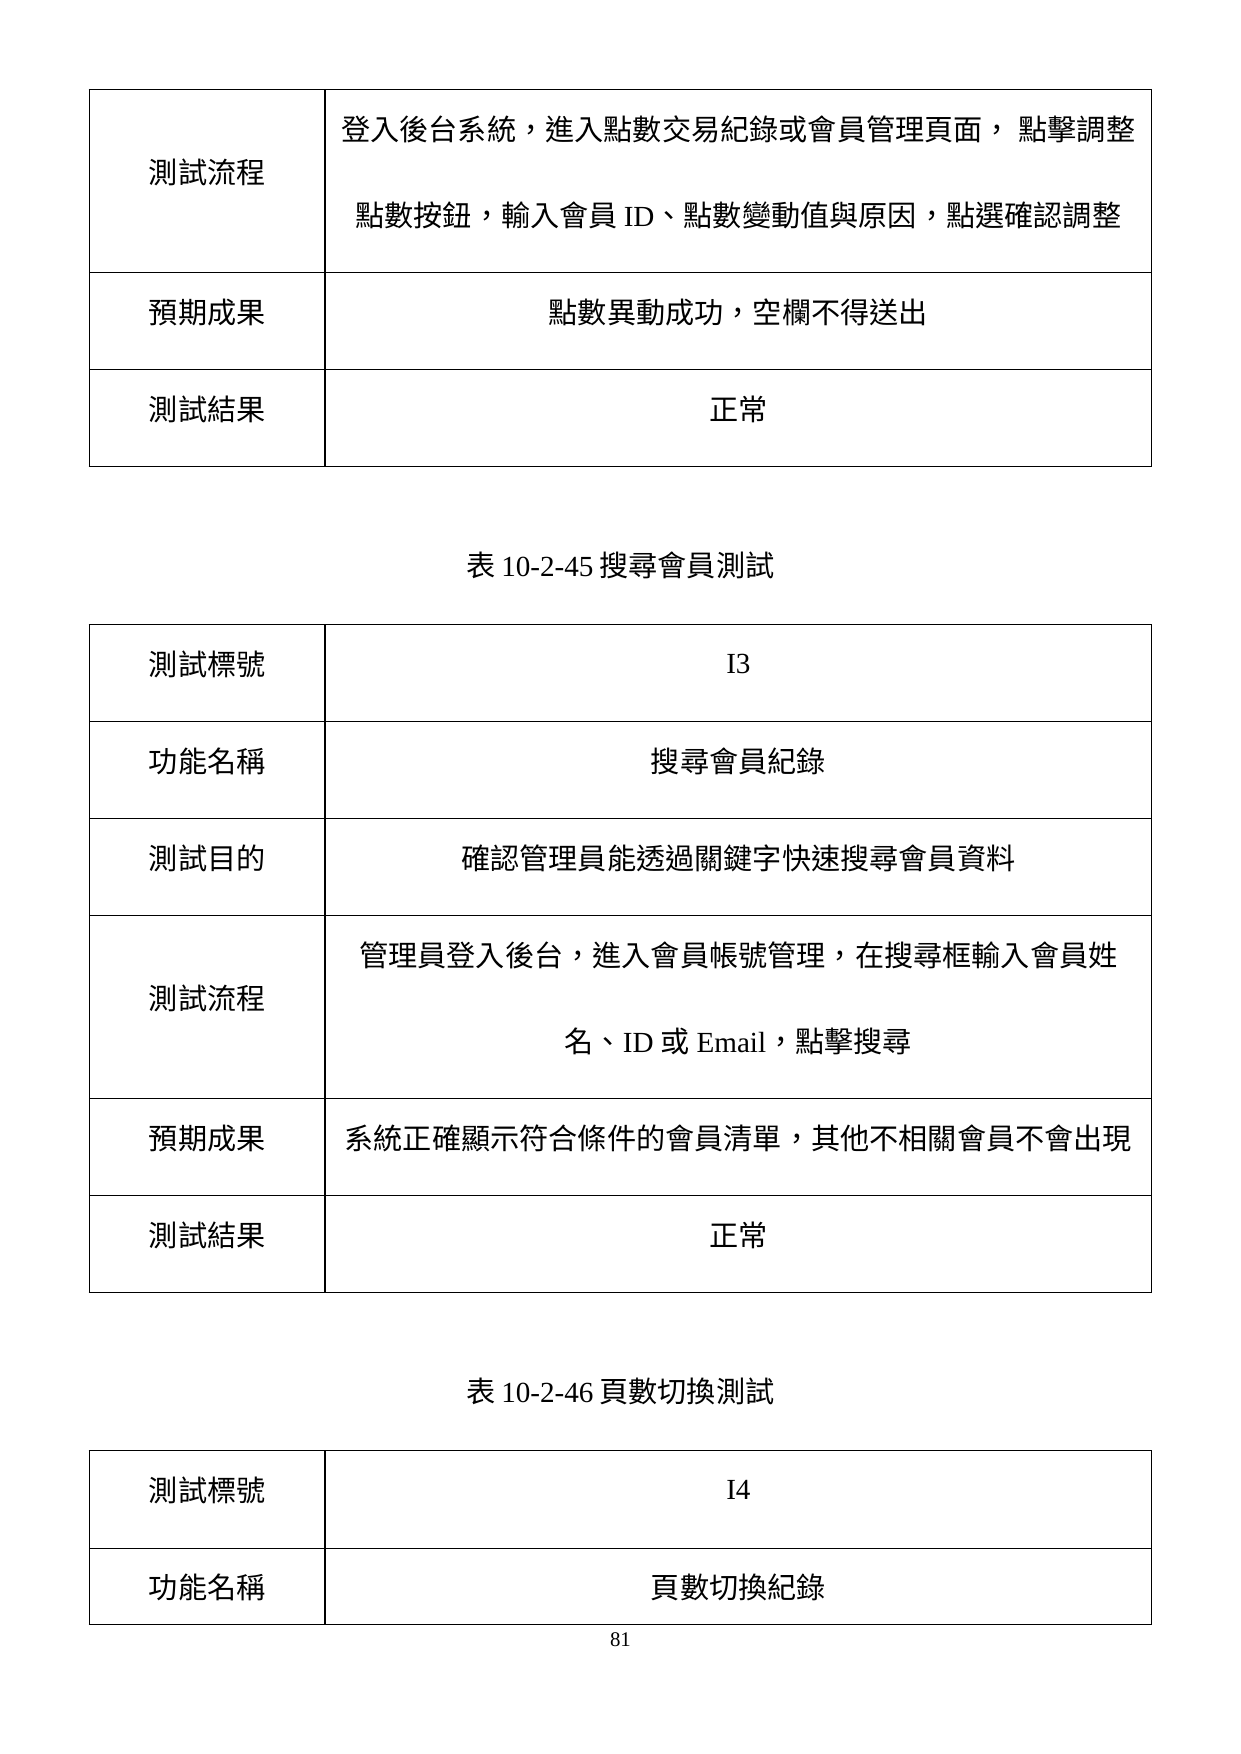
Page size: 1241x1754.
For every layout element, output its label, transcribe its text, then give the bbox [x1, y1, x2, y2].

table_cell 點數異動成功，空欄不得送出 [326, 273, 1151, 369]
table_header 測試標號 [90, 1451, 324, 1547]
table_header I3 [326, 625, 1151, 721]
table_cell 頁數切換紀錄 [326, 1549, 1151, 1623]
table_cell 測試結果 [90, 1196, 324, 1292]
table_cell 正常 [326, 370, 1151, 466]
table_cell 搜尋會員紀錄 [326, 722, 1151, 818]
table_cell 登入後台系統，進入點數交易紀錄或會員管理頁面， 點擊調整點數按鈕，輸入會員ID、點數變動值與原因，點選確認調整 [326, 90, 1151, 272]
table_cell 管理員登入後台，進入會員帳號管理，在搜尋框輸入會員姓名、ID 或 Email，點擊搜尋 [326, 916, 1151, 1098]
table_cell 功能名稱 [90, 722, 324, 818]
table_cell 測試結果 [90, 370, 324, 466]
table_cell 測試目的 [90, 819, 324, 915]
table_cell 功能名稱 [90, 1549, 324, 1623]
table_header 測試標號 [90, 625, 324, 721]
text 表10-2-45搜尋會員測試 [89, 526, 1152, 601]
table_cell 測試流程 [90, 90, 324, 272]
text 表10-2-46頁數切換測試 [89, 1352, 1152, 1427]
table_cell 正常 [326, 1196, 1151, 1292]
table_cell 系統正確顯示符合條件的會員清單，其他不相關會員不會出現 [326, 1099, 1151, 1195]
table_cell 確認管理員能透過關鍵字快速搜尋會員資料 [326, 819, 1151, 915]
table_cell 預期成果 [90, 273, 324, 369]
table_cell 測試流程 [90, 916, 324, 1098]
table_cell 預期成果 [90, 1099, 324, 1195]
table_header I4 [326, 1451, 1151, 1547]
